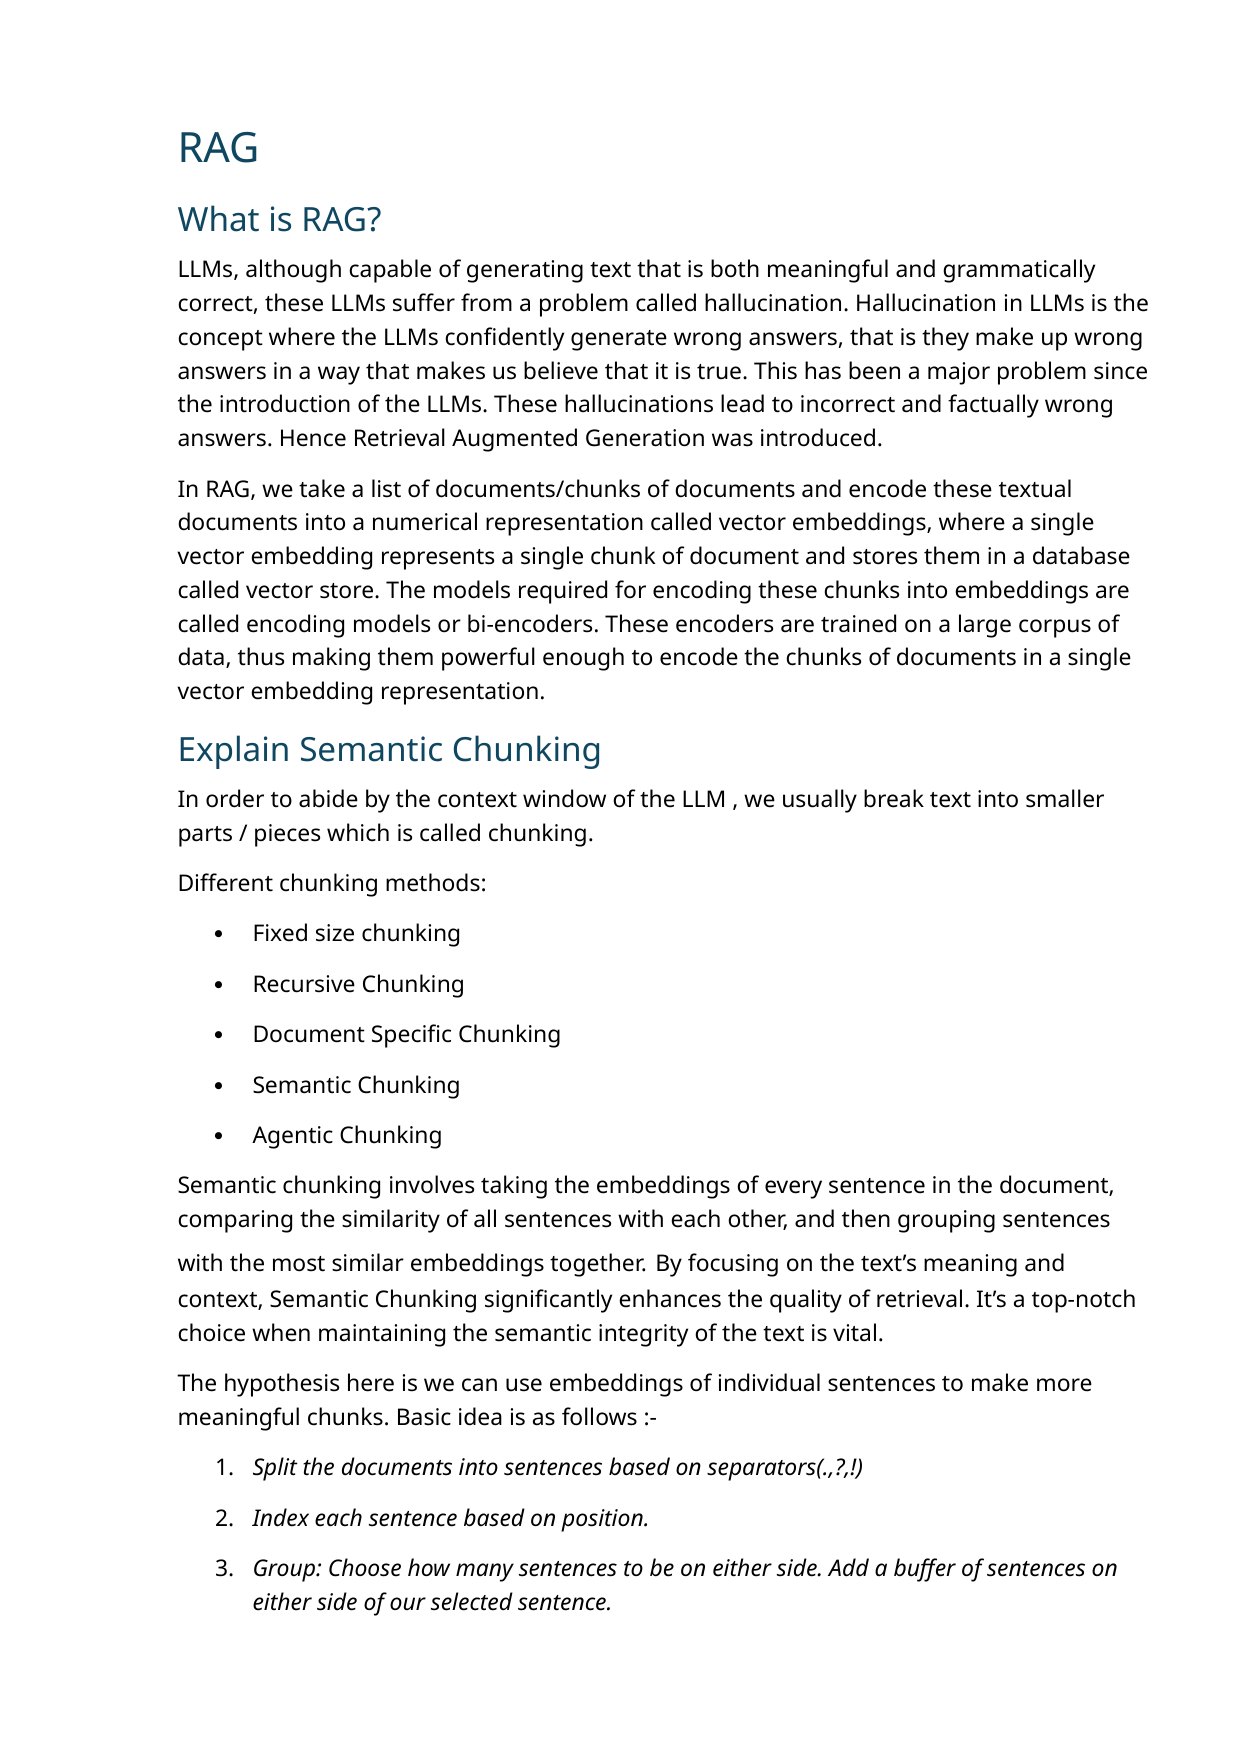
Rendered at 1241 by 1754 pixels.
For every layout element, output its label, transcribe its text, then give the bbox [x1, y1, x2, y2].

text LLMs, although capable of generating text that is both meaningful and grammatically correct, these LLMs suffer from a problem called hallucination. Hallucination in LLMs is the concept where the LLMs confidently generate wrong answers, that is they make up wrong answers in a way that makes us believe that it is true. This has been a major problem since the introduction of the LLMs. These hallucinations lead to incorrect and factually wrong answers. Hence Retrieval Augmented Generation was introduced. [177, 253, 1152, 453]
text In order to abide by the context window of the LLM , we usually break text into smaller parts / pieces which is called chunking. [177, 783, 1152, 848]
list Split the documents into sentences based on separators(.,?,!) [215, 1451, 1152, 1482]
text In RAG, we take a list of documents/chunks of documents and encode these textual documents into a numerical representation called vector embeddings, where a single vector embedding represents a single chunk of document and stores them in a database called vector store. The models required for encoding these chunks into embeddings are called encoding models or bi-encoders. These encoders are trained on a large corpus of data, thus making them powerful enough to encode the chunks of documents in a single vector embedding representation. [177, 472, 1152, 706]
list Semantic Chunking [215, 1068, 1152, 1100]
list Agentic Chunking [215, 1119, 1152, 1150]
subtitle Explain Semantic Chunking [177, 725, 1152, 771]
text The hypothesis here is we can use embeddings of individual sentences to make more meaningful chunks. Basic idea is as follows :- [177, 1367, 1152, 1432]
subtitle What is RAG? [177, 196, 1152, 241]
subtitle RAG [177, 118, 1152, 175]
list Index each sentence based on position. [215, 1502, 1152, 1533]
text Semantic chunking involves taking the embeddings of every sentence in the document, comparing the similarity of all sentences with each other, and then grouping sentences with the most similar embeddings together. By focusing on the text’s meaning and context, Semantic Chunking significantly enhances the quality of retrieval. It’s a top-notch choice when maintaining the semantic integrity of the text is vital. [177, 1169, 1152, 1348]
list Fixed size chunking [215, 917, 1152, 948]
list Group: Choose how many sentences to be on either side. Add a buffer of sentences on either side of our selected sentence. [215, 1552, 1152, 1617]
text Different chunking methods: [177, 867, 1152, 898]
list Recursive Chunking [215, 968, 1152, 999]
list Document Specific Chunking [215, 1018, 1152, 1049]
